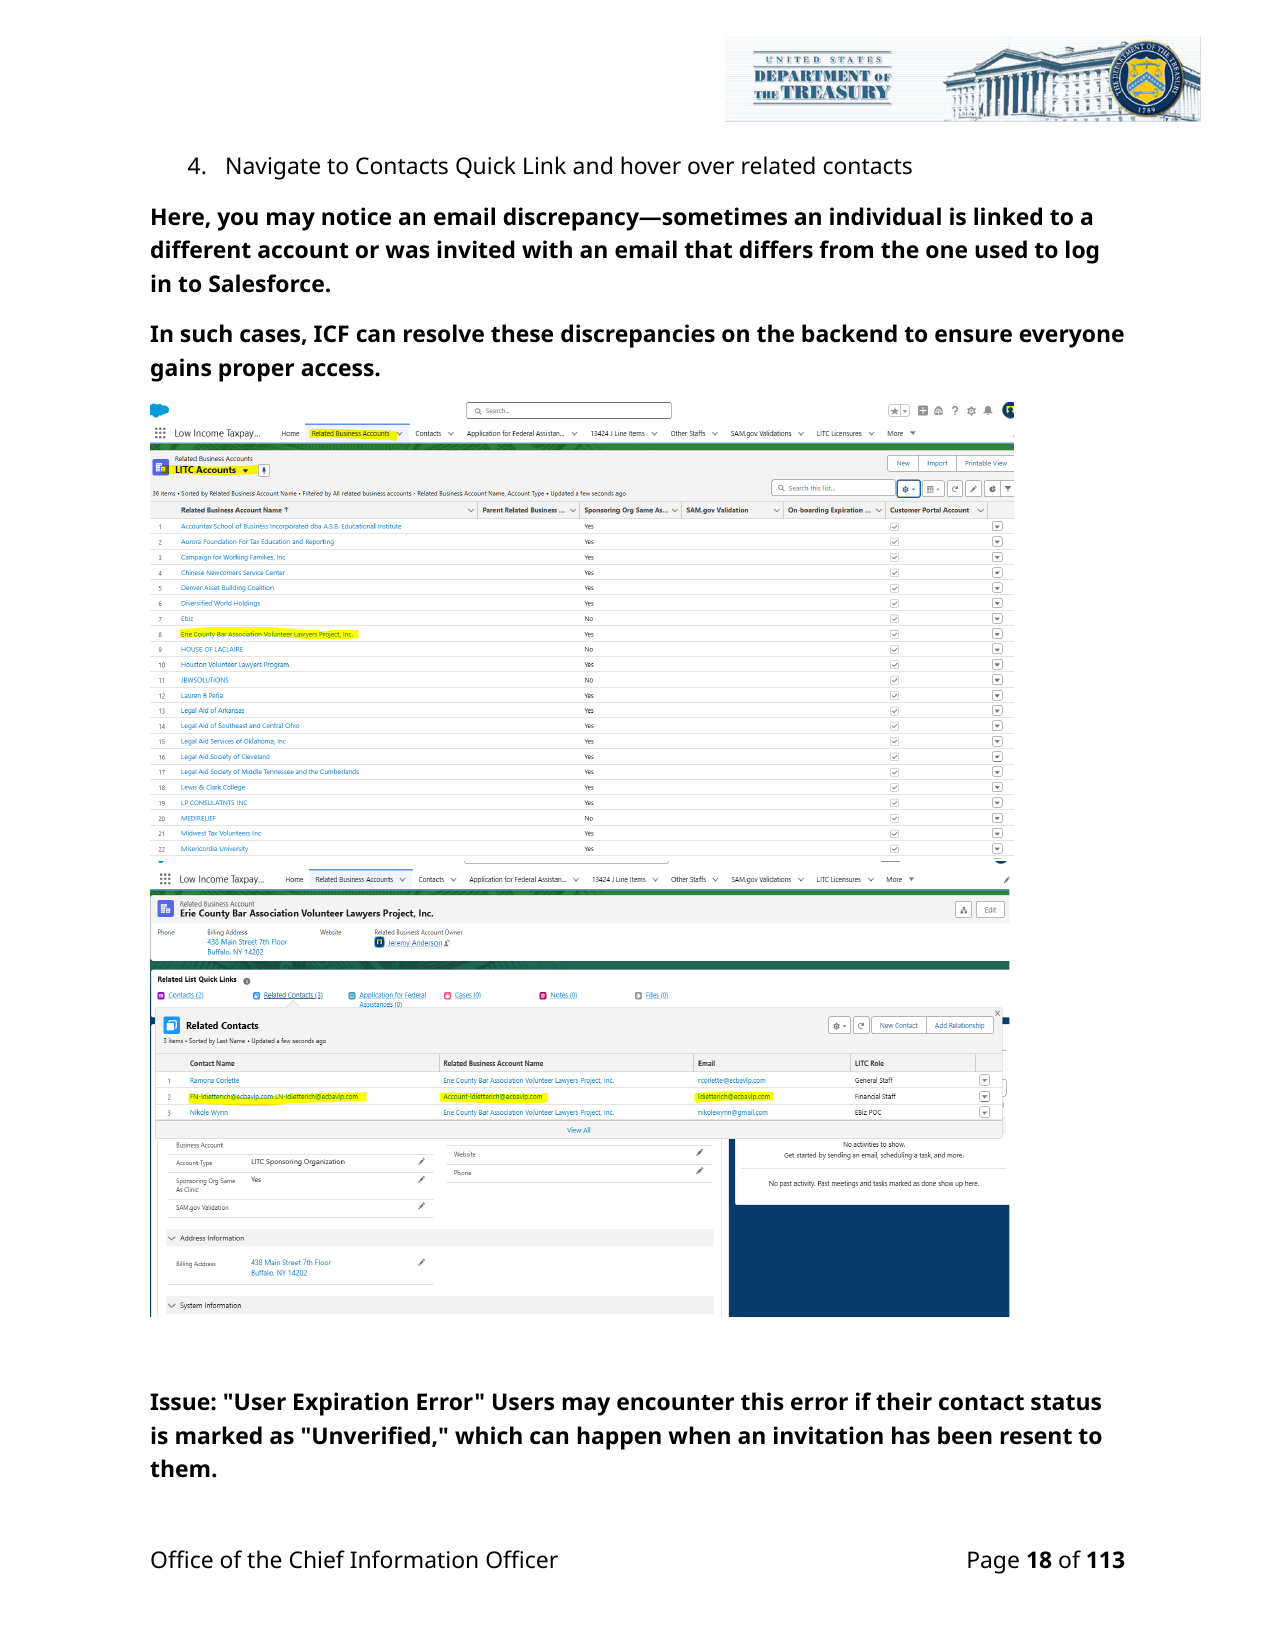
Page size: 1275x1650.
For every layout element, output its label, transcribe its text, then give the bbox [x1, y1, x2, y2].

text Here, you may notice an email discrepancy—sometimes an individual is linked to a different account or was invited with an email that differs from the one used to log in to Salesforce. [150, 200, 1125, 299]
list Navigate to Contacts Quick Link and hover over related contacts [187, 150, 1125, 181]
text In such cases, ICF can resolve these discrepancies on the backend to ensure everyone gains proper access. [150, 318, 1125, 383]
picture [724, 36, 1201, 122]
picture [150, 402, 1014, 859]
text Issue: "User Expiration Error" Users may encounter this error if their contact status is marked as "Unverified," which can happen when an invitation has been resent to them. [150, 1386, 1125, 1485]
picture [150, 861, 1010, 1317]
